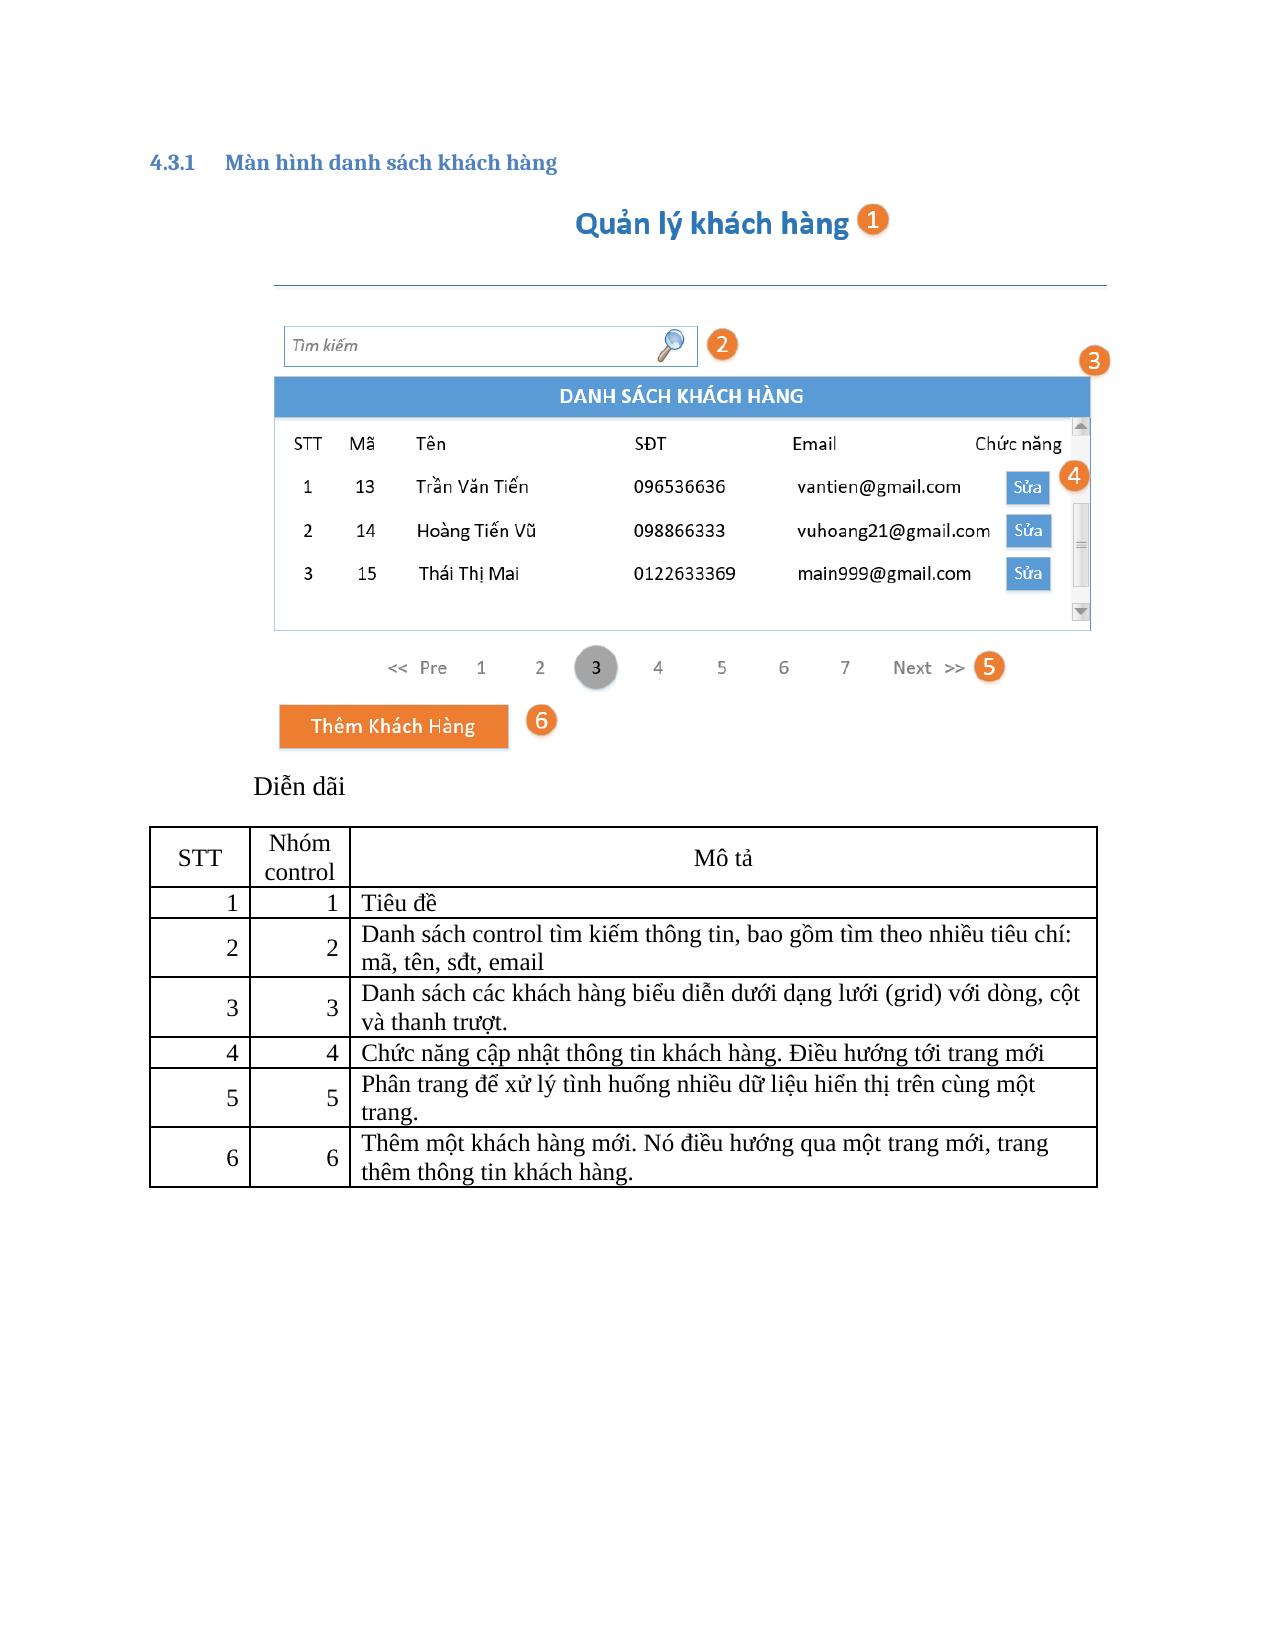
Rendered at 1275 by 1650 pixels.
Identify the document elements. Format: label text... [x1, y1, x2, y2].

table_cell 3 [151, 978, 249, 1036]
table_cell 4 [151, 1038, 249, 1067]
table_cell 1 [251, 888, 349, 917]
table_cell 6 [151, 1128, 249, 1186]
table_cell 2 [151, 919, 249, 976]
table_cell 5 [251, 1069, 349, 1126]
table_cell 2 [251, 919, 349, 976]
table_header Nhóm control [251, 828, 349, 886]
table_cell Chức năng cập nhật thông tin khách hàng. Điều hướng tới trang mới [351, 1038, 1096, 1067]
subtitle Màn hình danh sách khách hàng [150, 150, 1125, 176]
table_cell Phân trang để xử lý tình huống nhiều dữ liệu hiển thị trên cùng một trang. [351, 1069, 1096, 1126]
table_cell Thêm một khách hàng mới. Nó điều hướng qua một trang mới, trang thêm thông tin khách hàng. [351, 1128, 1096, 1186]
picture [253, 192, 1119, 765]
table_cell Tiêu đề [351, 888, 1096, 917]
table_cell 1 [151, 888, 249, 917]
table_cell Danh sách các khách hàng biểu diễn dưới dạng lưới (grid) với dòng, cột và thanh trượt. [351, 978, 1096, 1036]
table_cell 3 [251, 978, 349, 1036]
table_cell 5 [151, 1069, 249, 1126]
table_header STT [151, 828, 249, 886]
list Diễn dãi [253, 769, 1125, 801]
table_cell 6 [251, 1128, 349, 1186]
table_header Mô tả [351, 828, 1096, 886]
table_cell Danh sách control tìm kiếm thông tin, bao gồm tìm theo nhiều tiêu chí: mã, tên, sđt, email [351, 919, 1096, 976]
table_cell 4 [251, 1038, 349, 1067]
